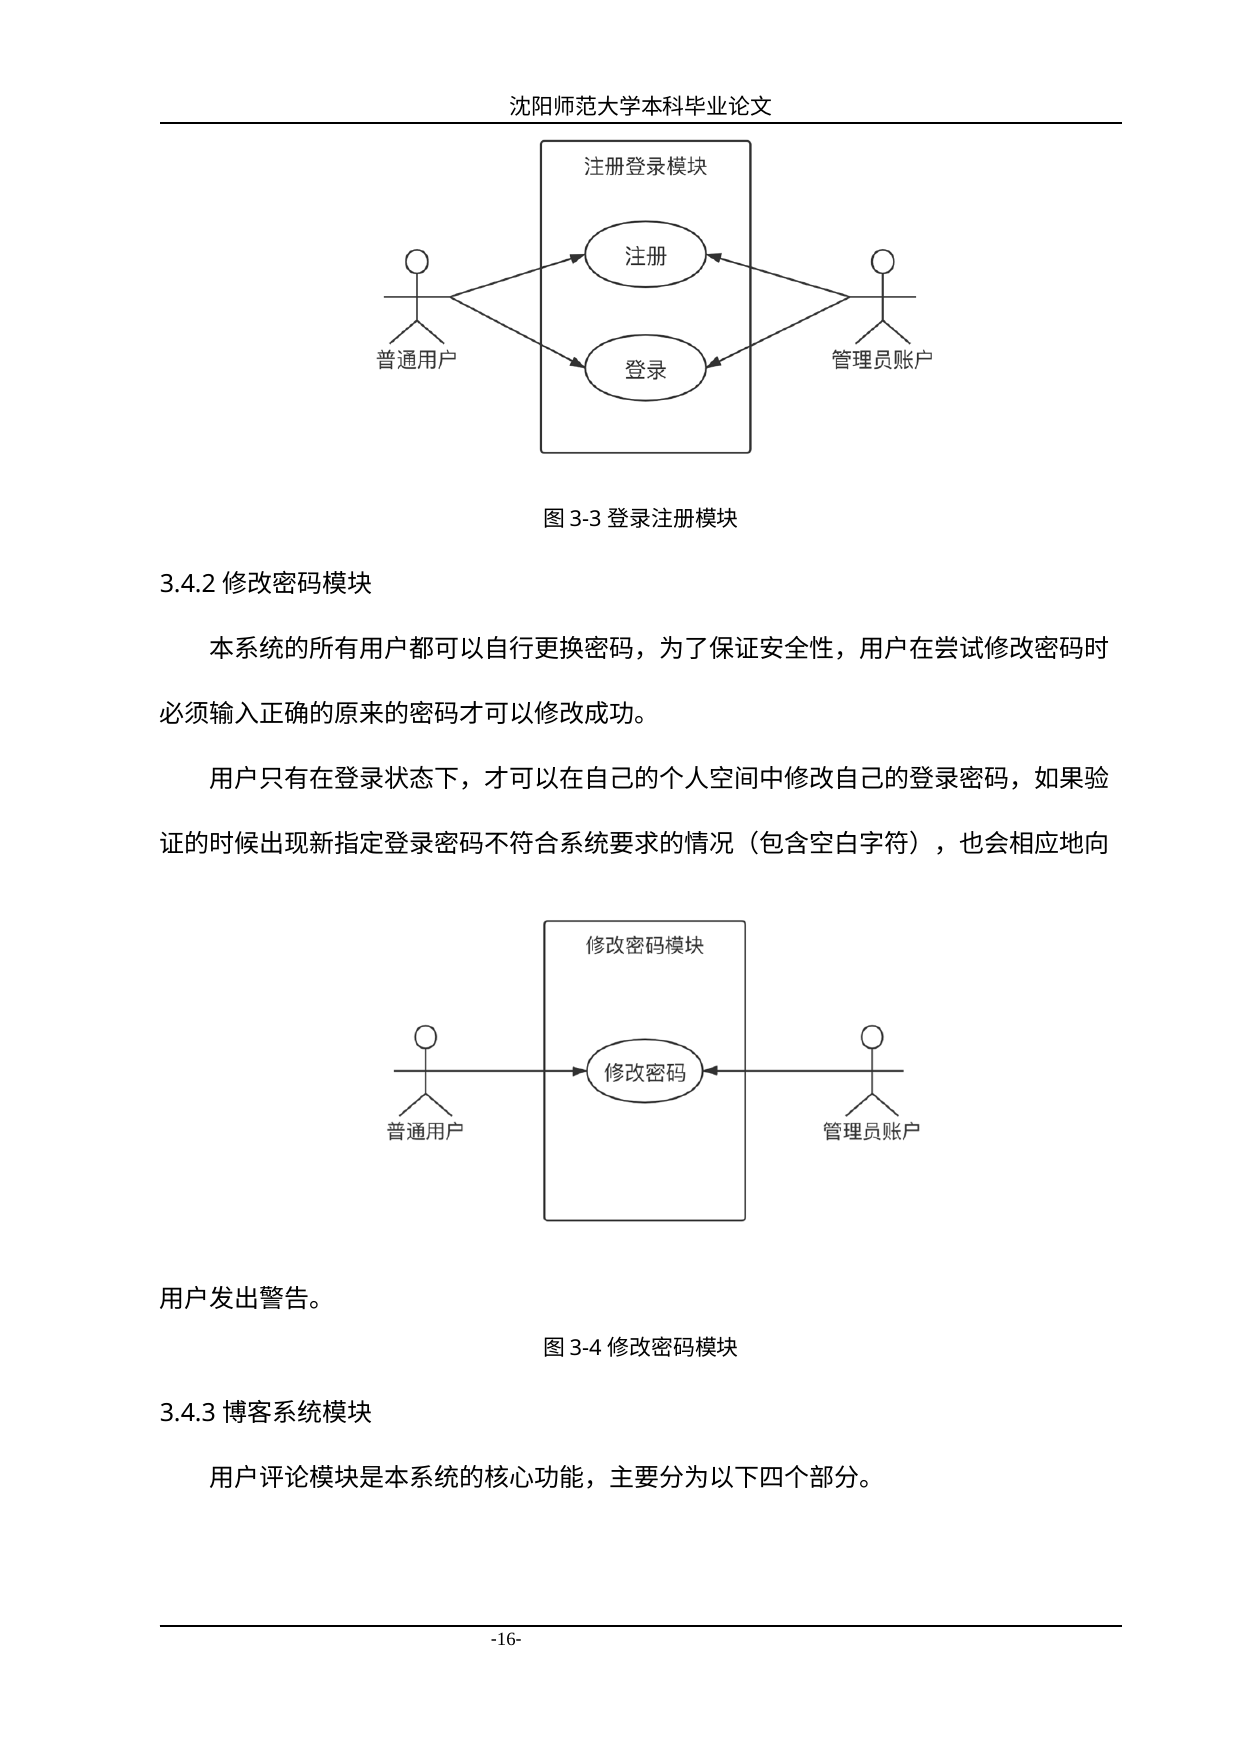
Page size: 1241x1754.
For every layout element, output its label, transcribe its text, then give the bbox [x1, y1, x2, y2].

text 本系统的所有用户都可以自行更换密码，为了保证安全性，用户在尝试修改密码时必须输入正确的原来的密码才可以修改成功。 [159, 614, 1122, 744]
picture [360, 133, 939, 460]
subtitle 3.4.2 修改密码模块 [159, 549, 1122, 614]
text 图3-4 修改密码模块 [159, 1329, 1122, 1362]
picture [371, 899, 925, 1243]
subtitle 3.4.3 博客系统模块 [159, 1378, 1122, 1443]
text 用户评论模块是本系统的核心功能，主要分为以下四个部分。 [159, 1443, 1122, 1508]
